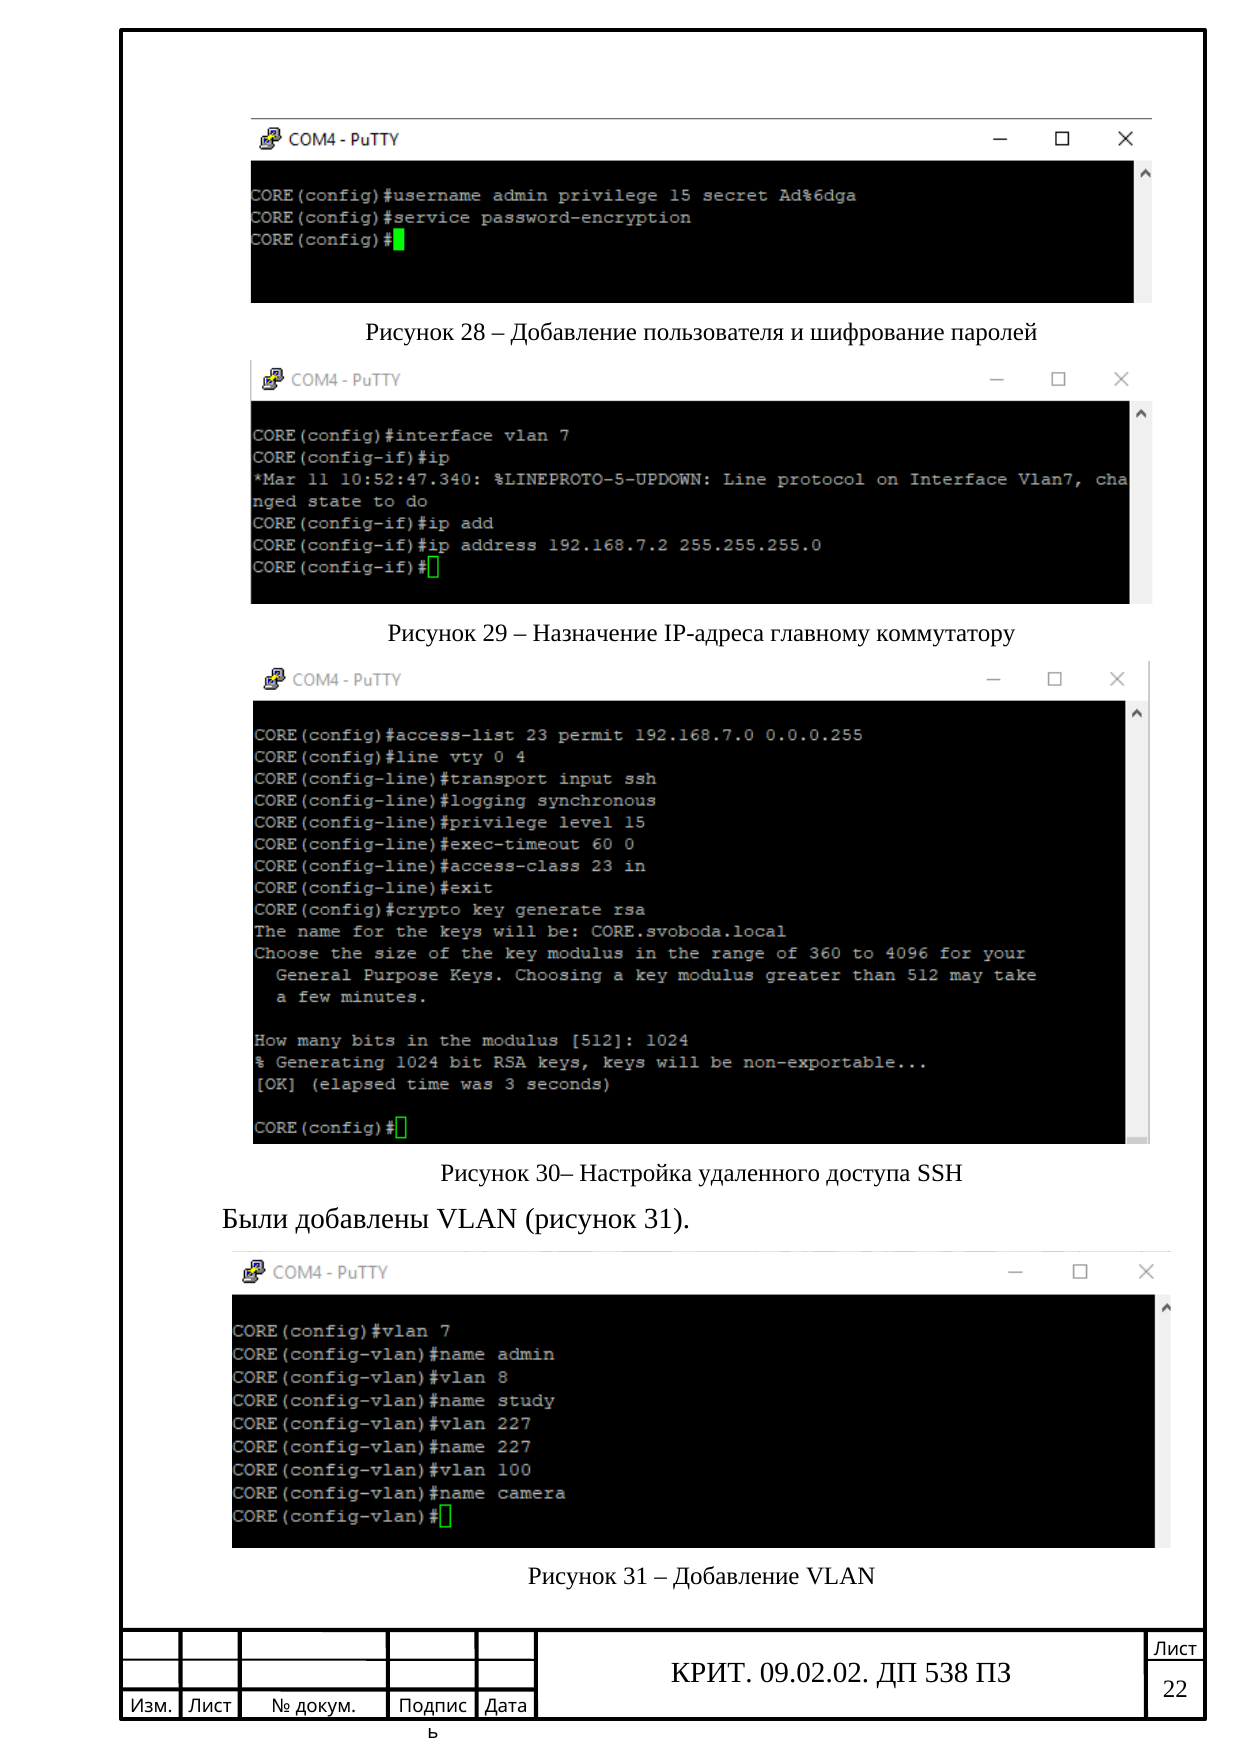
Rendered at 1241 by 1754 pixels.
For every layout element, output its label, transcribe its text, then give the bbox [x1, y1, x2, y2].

text Рисунок 31 – Добавление VLAN [148, 1561, 1181, 1590]
picture [250, 360, 1153, 604]
picture [232, 1251, 1171, 1548]
picture [250, 118, 1152, 303]
text Рисунок 30– Настройка удаленного доступа SSH [148, 1158, 1181, 1186]
picture [253, 661, 1150, 1144]
list Были добавлены VLAN (рисунок 31). [148, 1201, 1181, 1234]
text Рисунок 28 – Добавление пользователя и шифрование паролей [148, 317, 1181, 346]
text Рисунок 29 – Назначение IP-адреса главному коммутатору [148, 618, 1181, 647]
